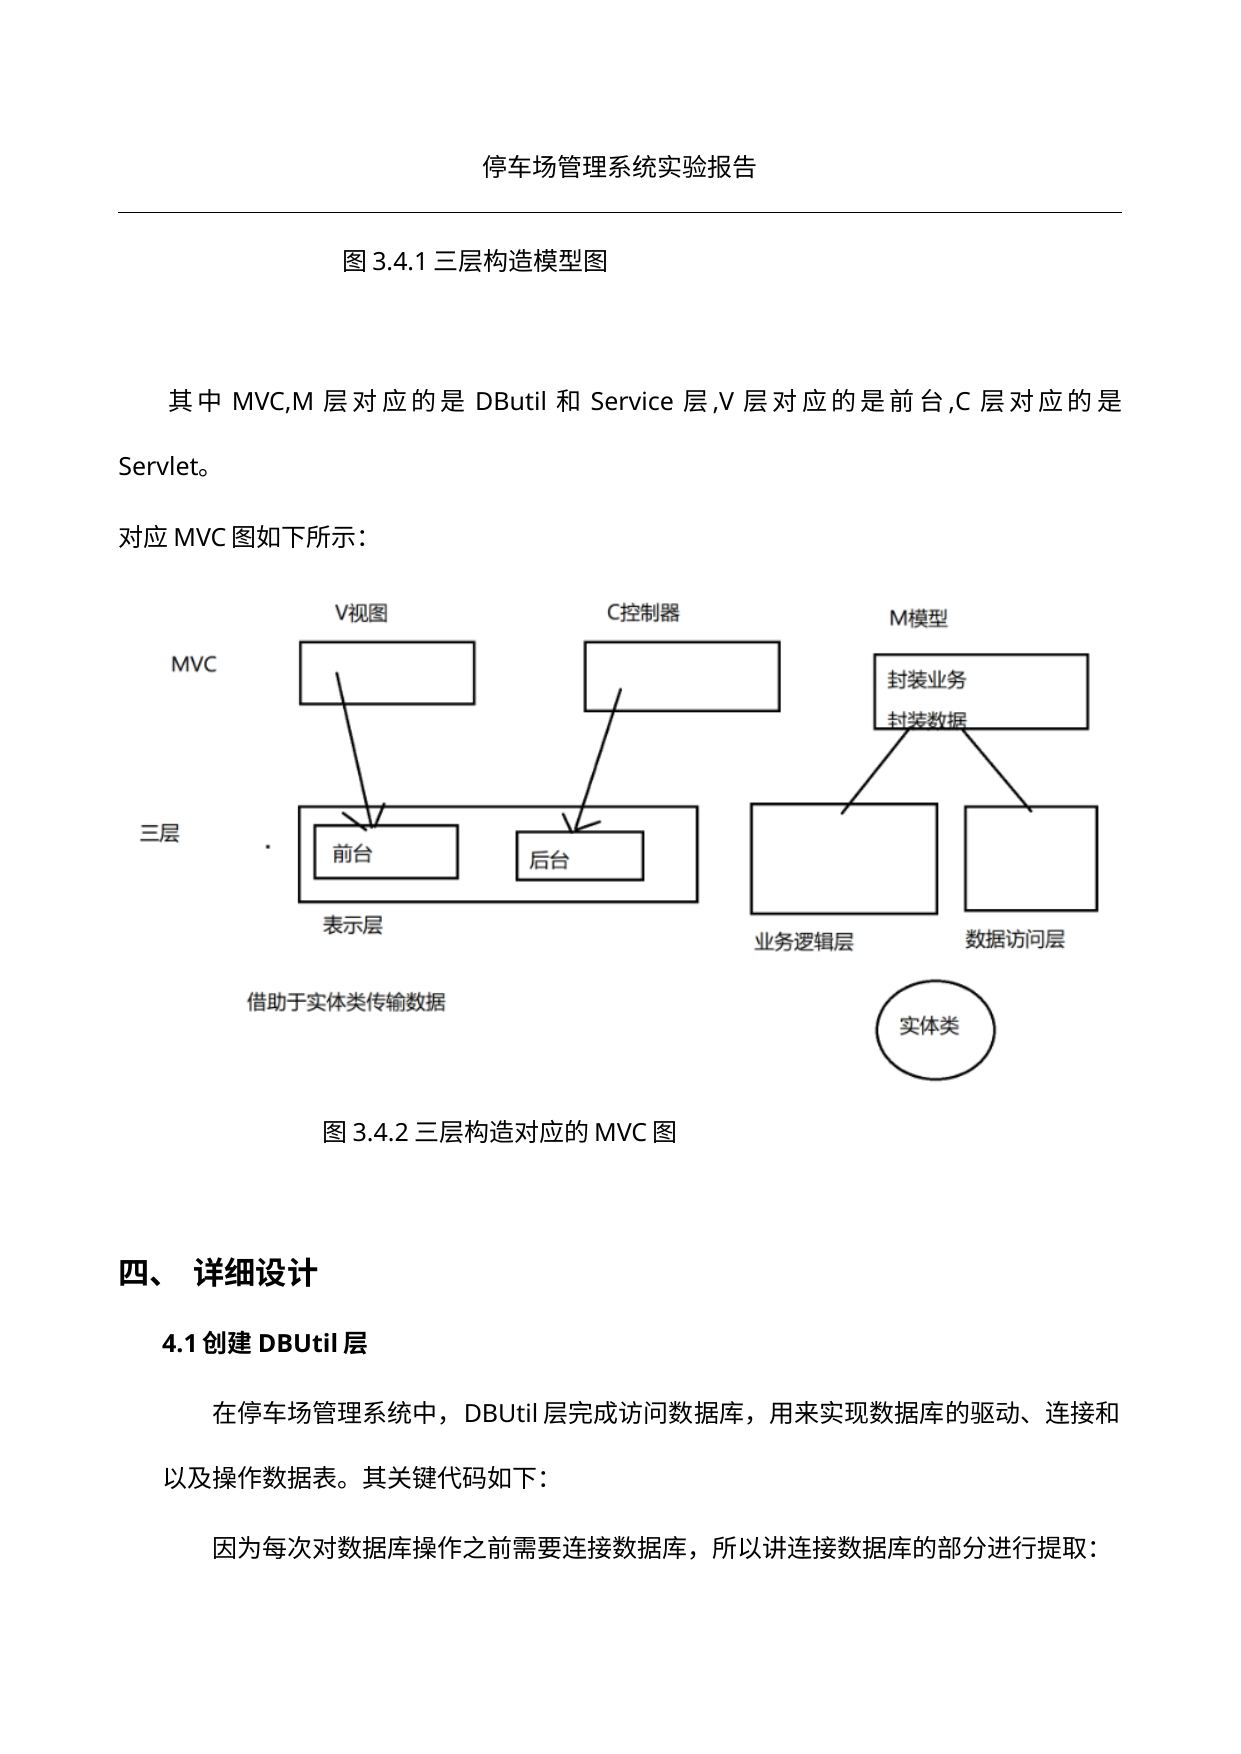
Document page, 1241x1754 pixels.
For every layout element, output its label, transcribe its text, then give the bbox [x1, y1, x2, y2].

list 详细设计 [118, 1238, 1122, 1303]
text 对应MVC图如下所示： [118, 503, 1122, 568]
picture [118, 572, 1121, 1091]
text 4.1创建DBUtil层 [162, 1309, 1122, 1374]
text 图3.4.1三层构造模型图 [118, 227, 1122, 292]
text 其中MVC,M层对应的是DButil和Service层,V层对应的是前台,C层对应的是Servlet。 [118, 367, 1122, 497]
text 因为每次对数据库操作之前需要连接数据库，所以讲连接数据库的部分进行提取： [162, 1514, 1122, 1579]
text 在停车场管理系统中，DBUtil层完成访问数据库，用来实现数据库的驱动、连接和以及操作数据表。其关键代码如下： [162, 1379, 1122, 1509]
text 图3.4.2三层构造对应的MVC图 [118, 1098, 1122, 1163]
